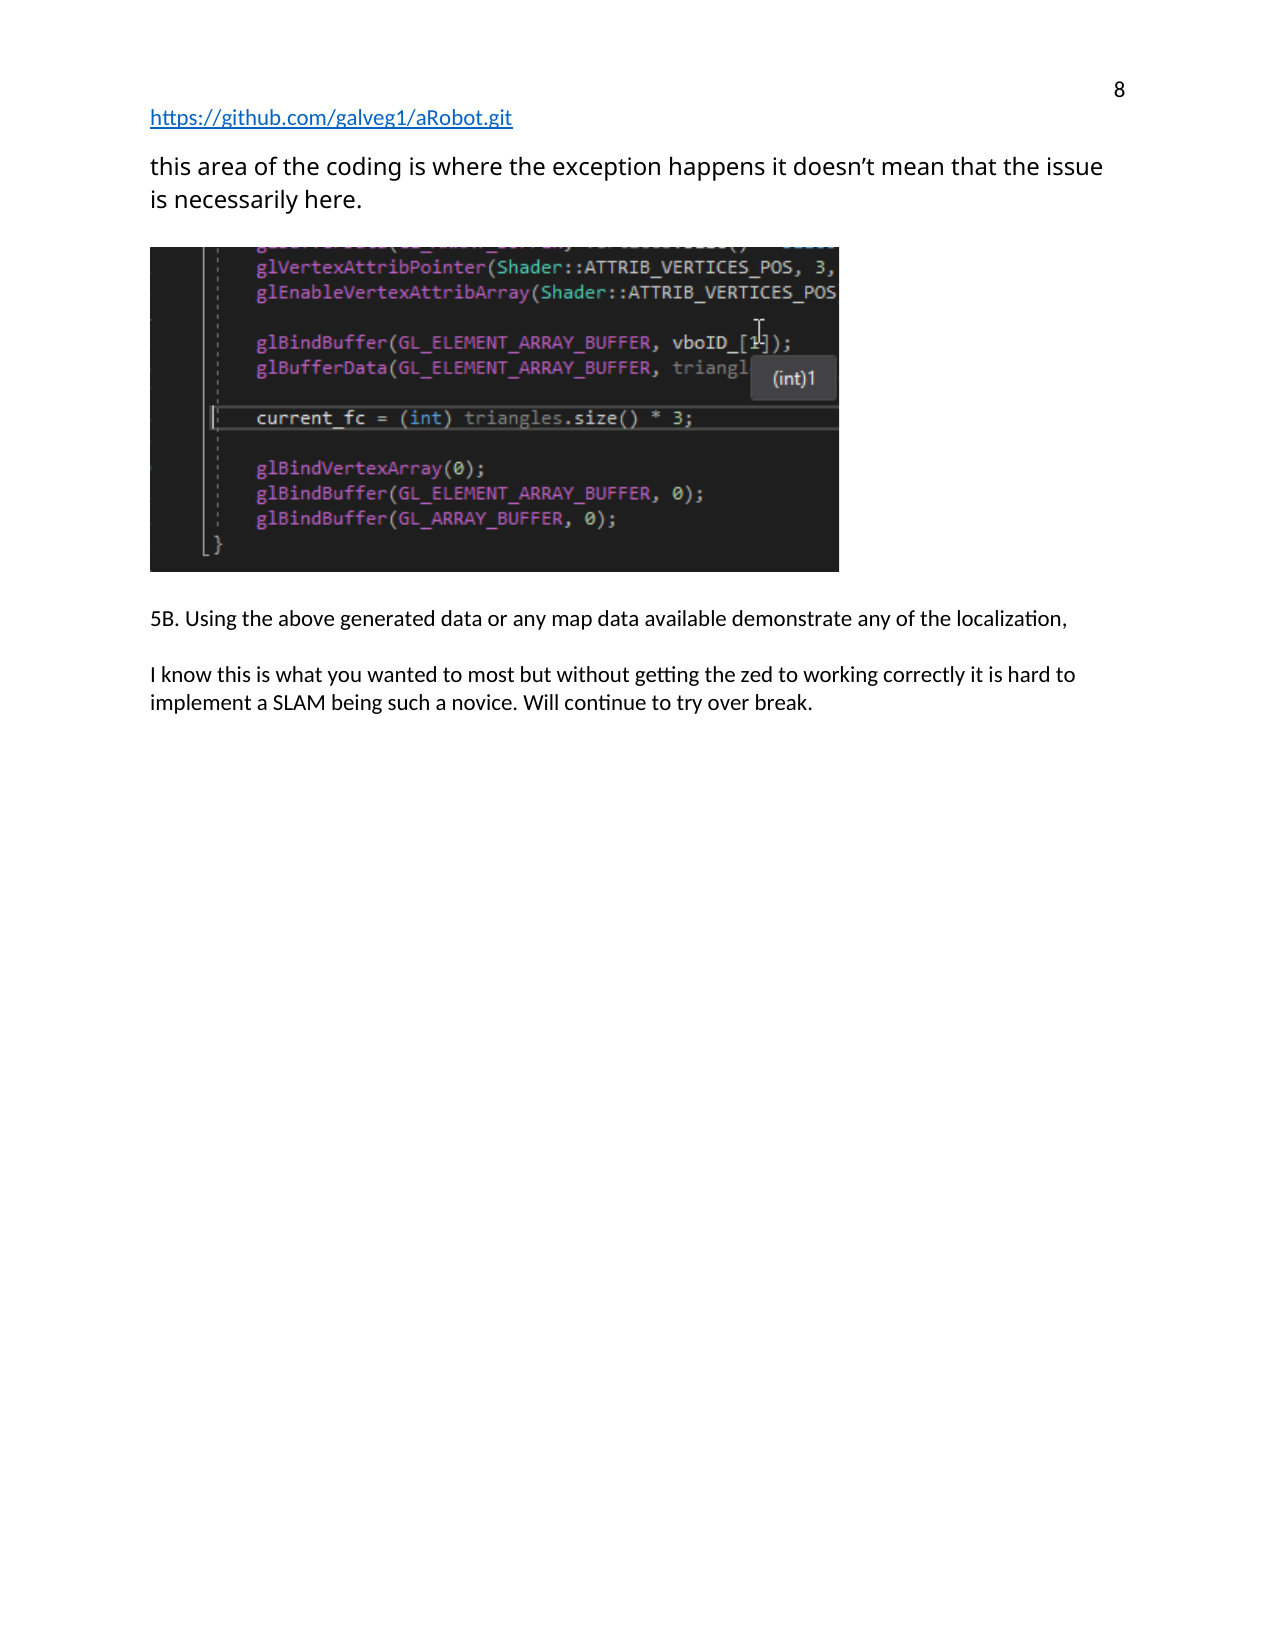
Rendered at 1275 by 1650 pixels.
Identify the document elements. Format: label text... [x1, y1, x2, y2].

picture [150, 247, 840, 572]
text 5B. Using the above generated data or any map data available demonstrate any of the localization, [150, 604, 1125, 632]
text I know this is what you wanted to most but without getting the zed to working correctly it is hard to implement a SLAM being such a novice. Will continue to try over break. [150, 660, 1125, 716]
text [150, 150, 1125, 215]
